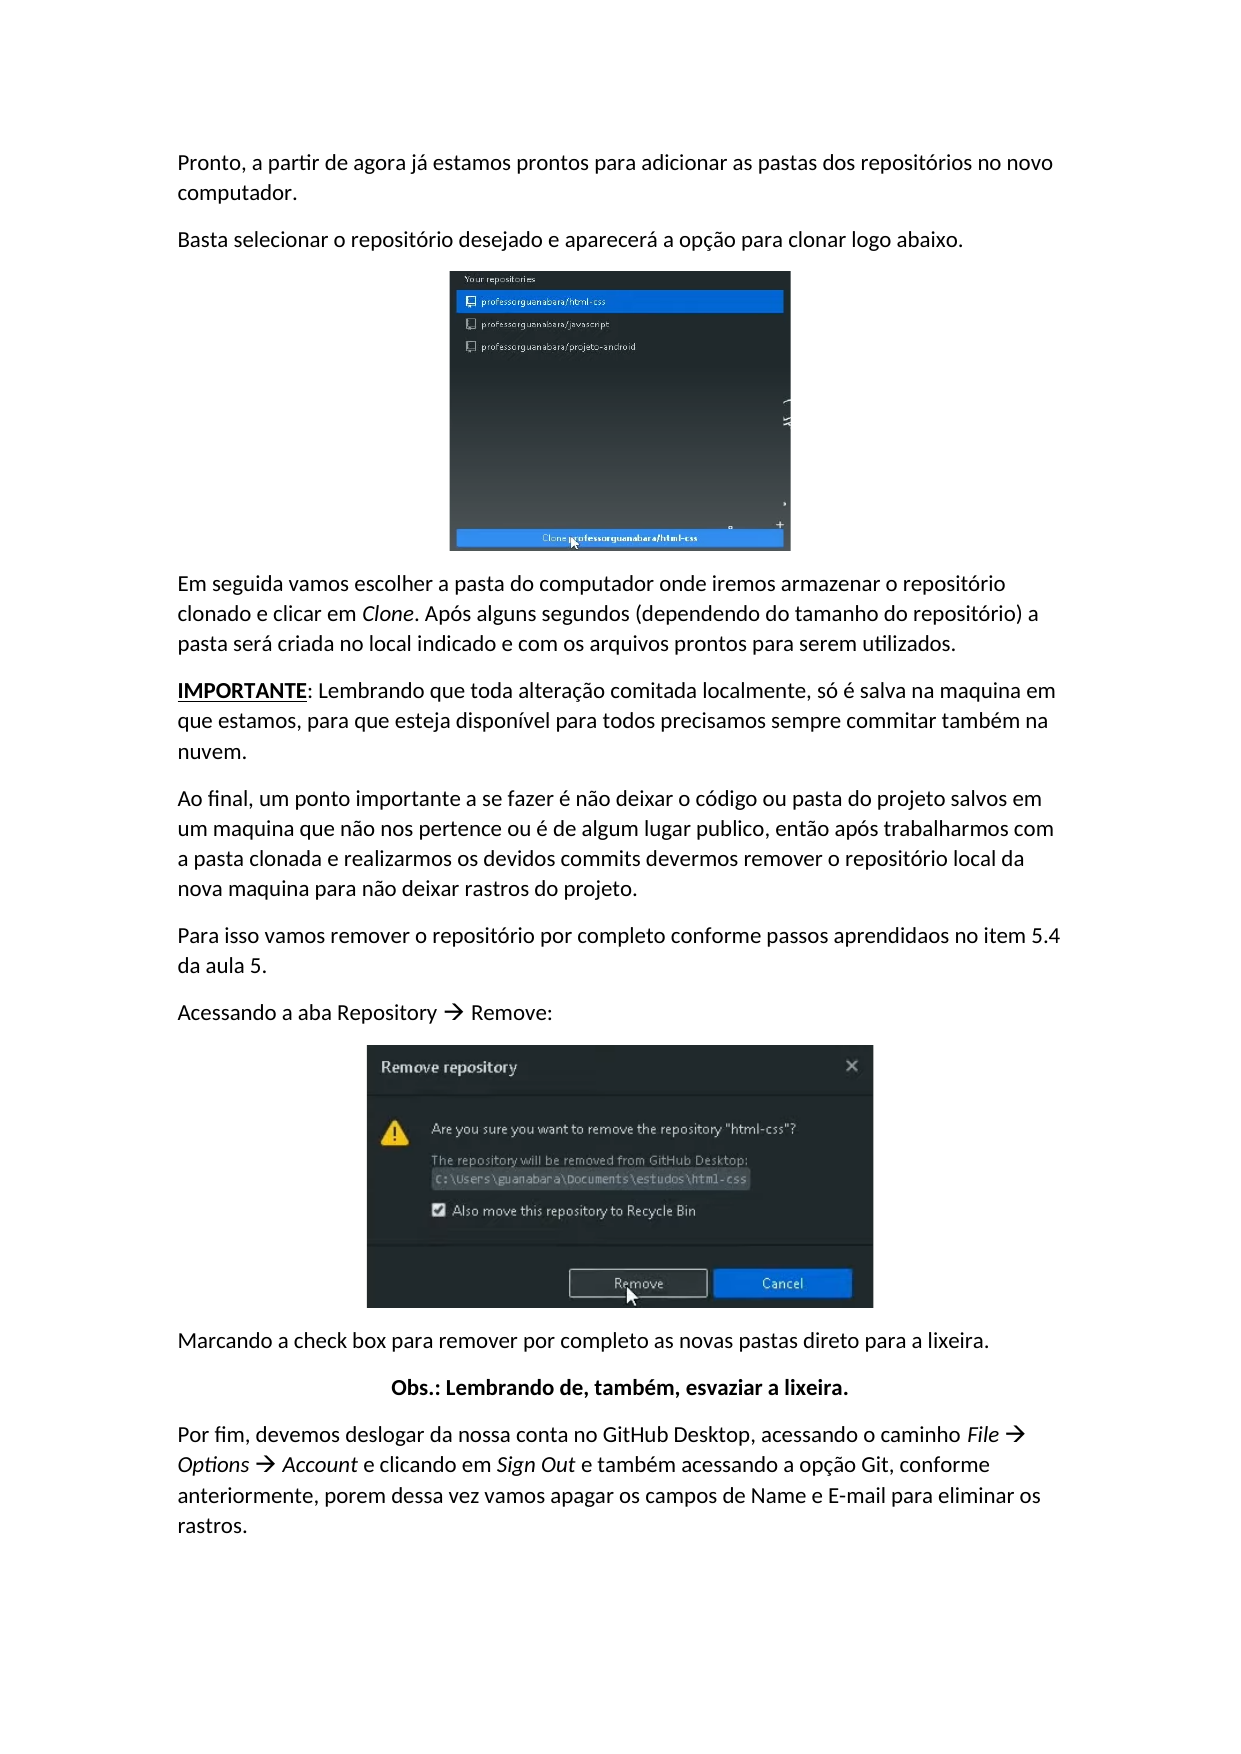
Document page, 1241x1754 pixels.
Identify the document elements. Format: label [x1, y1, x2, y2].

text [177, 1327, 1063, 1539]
picture [366, 1045, 874, 1308]
picture [449, 271, 791, 551]
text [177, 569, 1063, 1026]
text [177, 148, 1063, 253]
